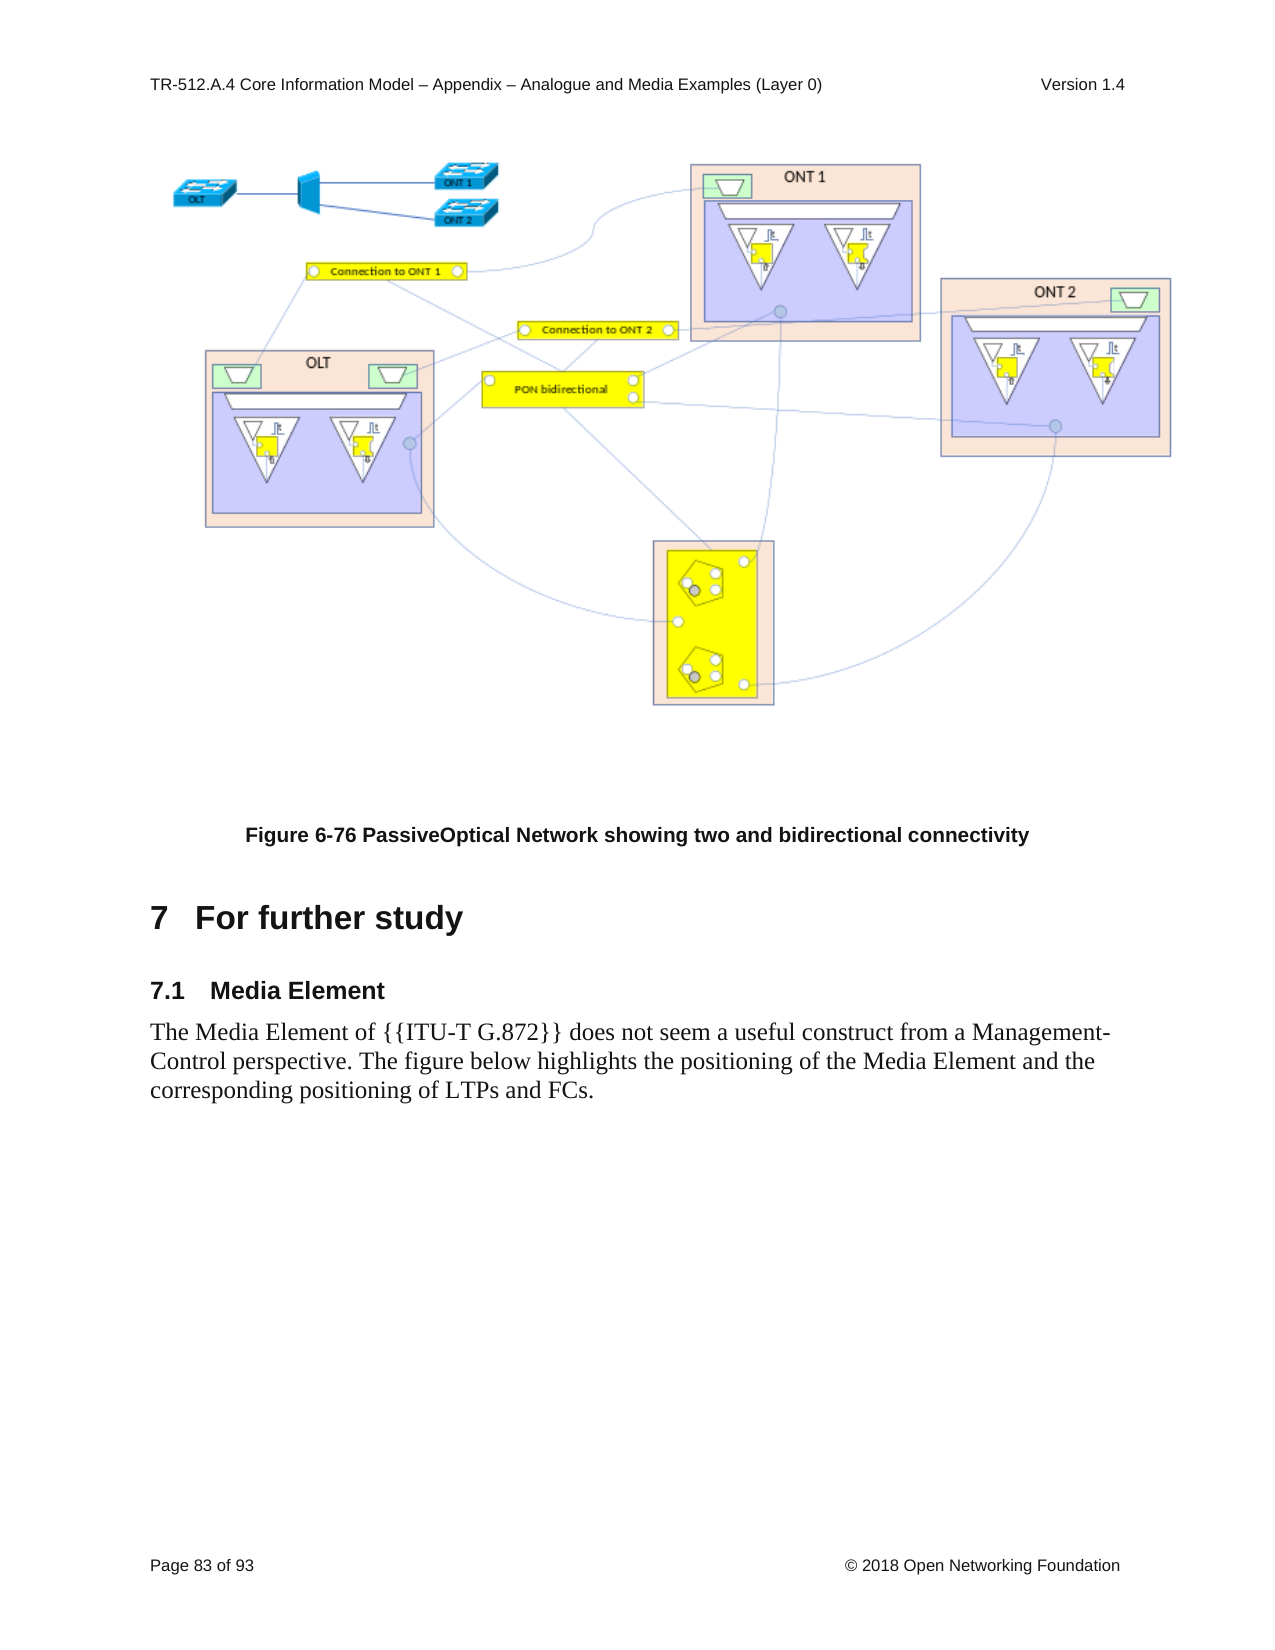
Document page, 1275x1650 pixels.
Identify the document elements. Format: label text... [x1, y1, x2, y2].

subtitle Media Element [150, 976, 1125, 1005]
subtitle For further study [150, 893, 1125, 938]
text The Media Element of {{ITU-T G.872}} does not seem a useful construct from a Management-Control perspective. The figure below highlights the positioning of the Media Element and the corresponding positioning of LTPs and FCs. [150, 1017, 1125, 1103]
